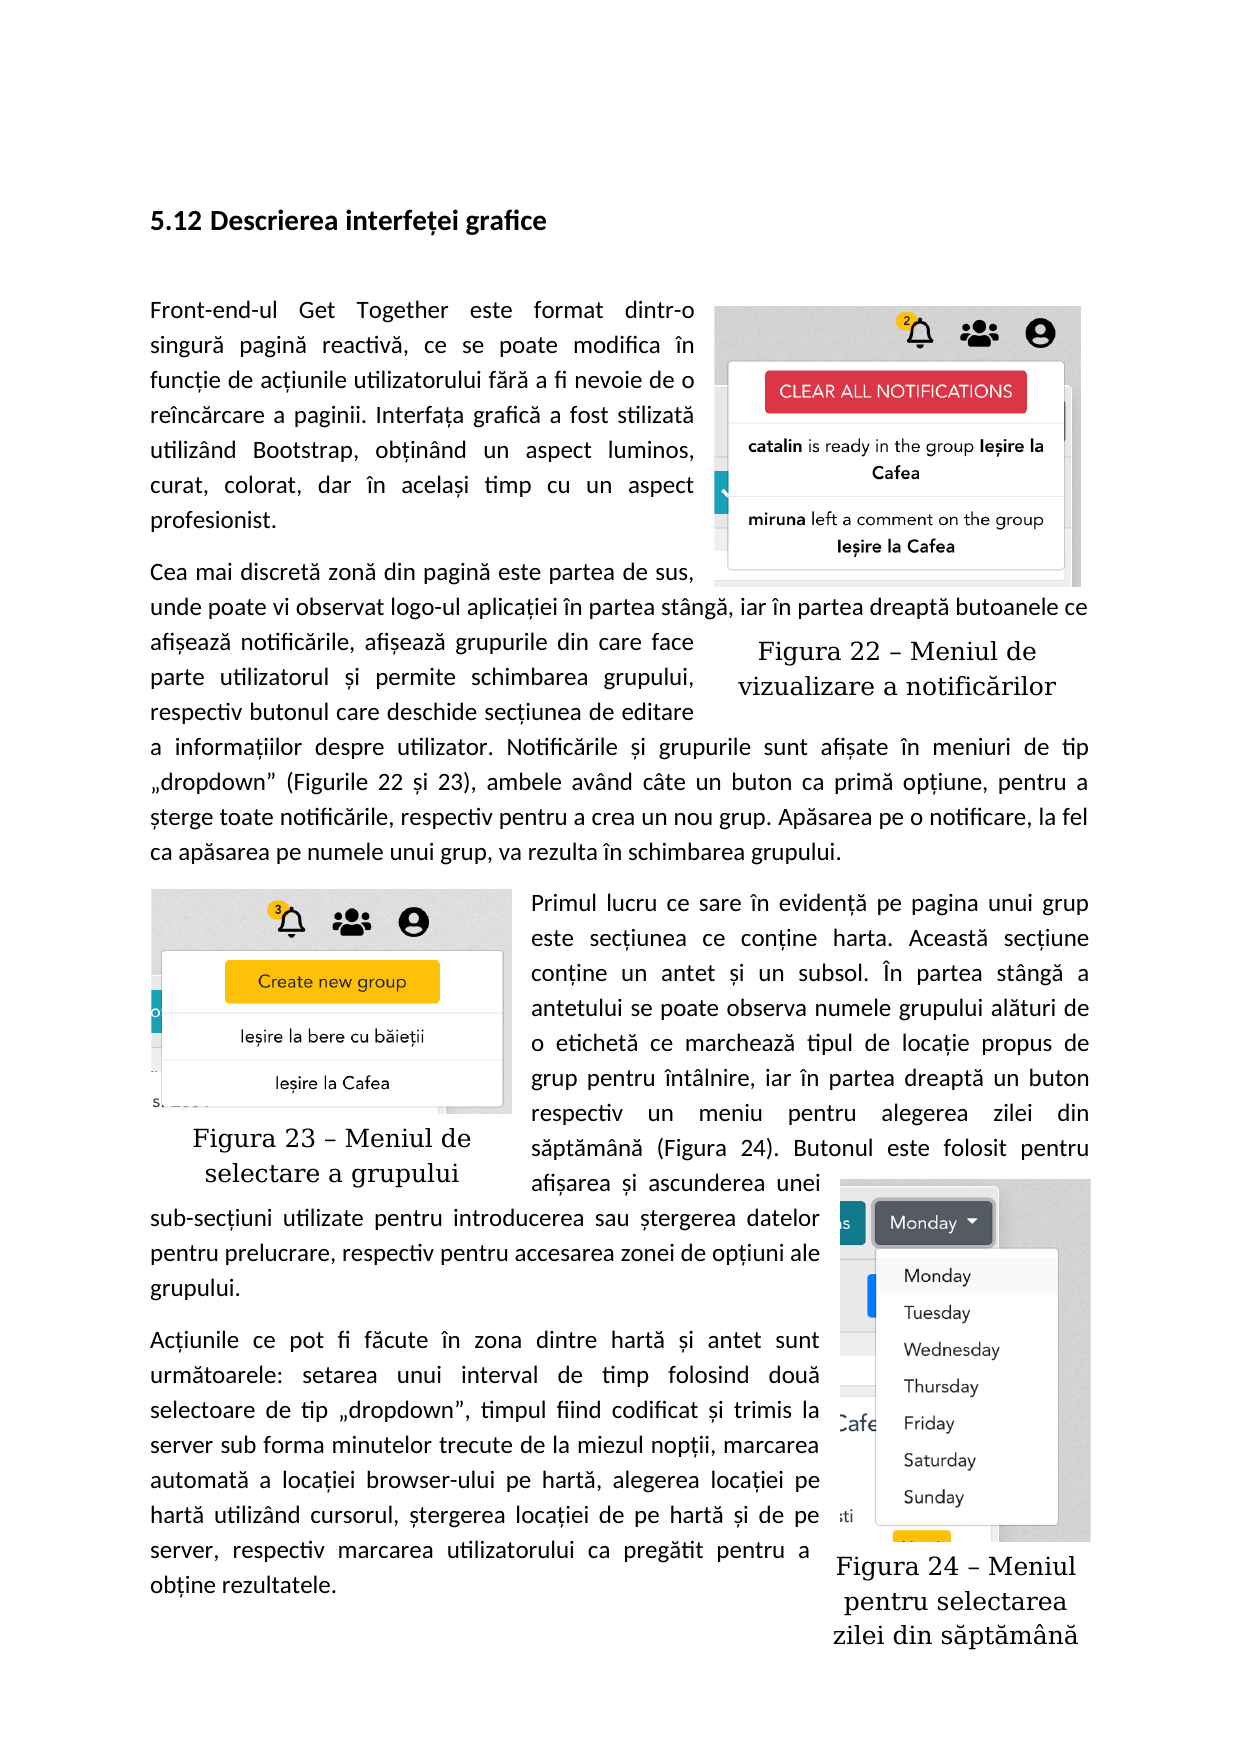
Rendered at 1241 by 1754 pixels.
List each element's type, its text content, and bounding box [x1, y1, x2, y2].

text Acțiunile ce pot fi făcute în zona dintre hartă și antet sunt următoarele: setarea unui interval de timp folosind două selectoare de tip „dropdown”, timpul fiind codificat și trimis la server sub forma minutelor trecute de la miezul nopții, marcarea automată a locației browser-ului pe hartă, alegerea locației pe hartă utilizând cursorul, ștergerea locației de pe hartă și de pe server, respectiv marcarea utilizatorului ca pregătit pentru a obține rezultatele. [150, 1324, 1090, 1600]
picture [840, 1179, 1091, 1542]
picture [714, 306, 1081, 587]
text Primul lucru ce sare în evidență pe pagina unui grup este secțiunea ce conține harta. Această secțiune conține un antet și un subsol. În partea stângă a antetului se poate observa numele grupului alături de o etichetă ce marchează tipul de locație propus de grup pentru întâlnire, iar în partea dreaptă un buton respectiv un meniu pentru alegerea zilei din săptămână (Figura 24). Butonul este folosit pentru afișarea și ascunderea unei sub-secțiuni utilizate pentru introducerea sau ștergerea datelor pentru prelucrare, respectiv pentru accesarea zonei de opțiuni ale grupului. [150, 888, 1090, 1303]
text Cea mai discretă zonă din pagină este partea de sus, unde poate vi observat logo-ul aplicației în partea stângă, iar în partea dreaptă butoanele ce afișează notificările, afișează grupurile din care face parte utilizatorul și permite schimbarea grupului, respectiv butonul care deschide secțiunea de editare a informațiilor despre utilizator. Notificările și grupurile sunt afișate în meniuri de tip „dropdown” (Figurile 22 și 23), ambele având câte un buton ca primă opțiune, pentru a șterge toate notificările, respectiv pentru a crea un nou grup. Apăsarea pe o notificare, la fel ca apăsarea pe numele unui grup, va rezulta în schimbarea grupului. [150, 556, 1090, 866]
picture [151, 889, 512, 1114]
subtitle Descrierea interfeței grafice [150, 202, 1090, 237]
